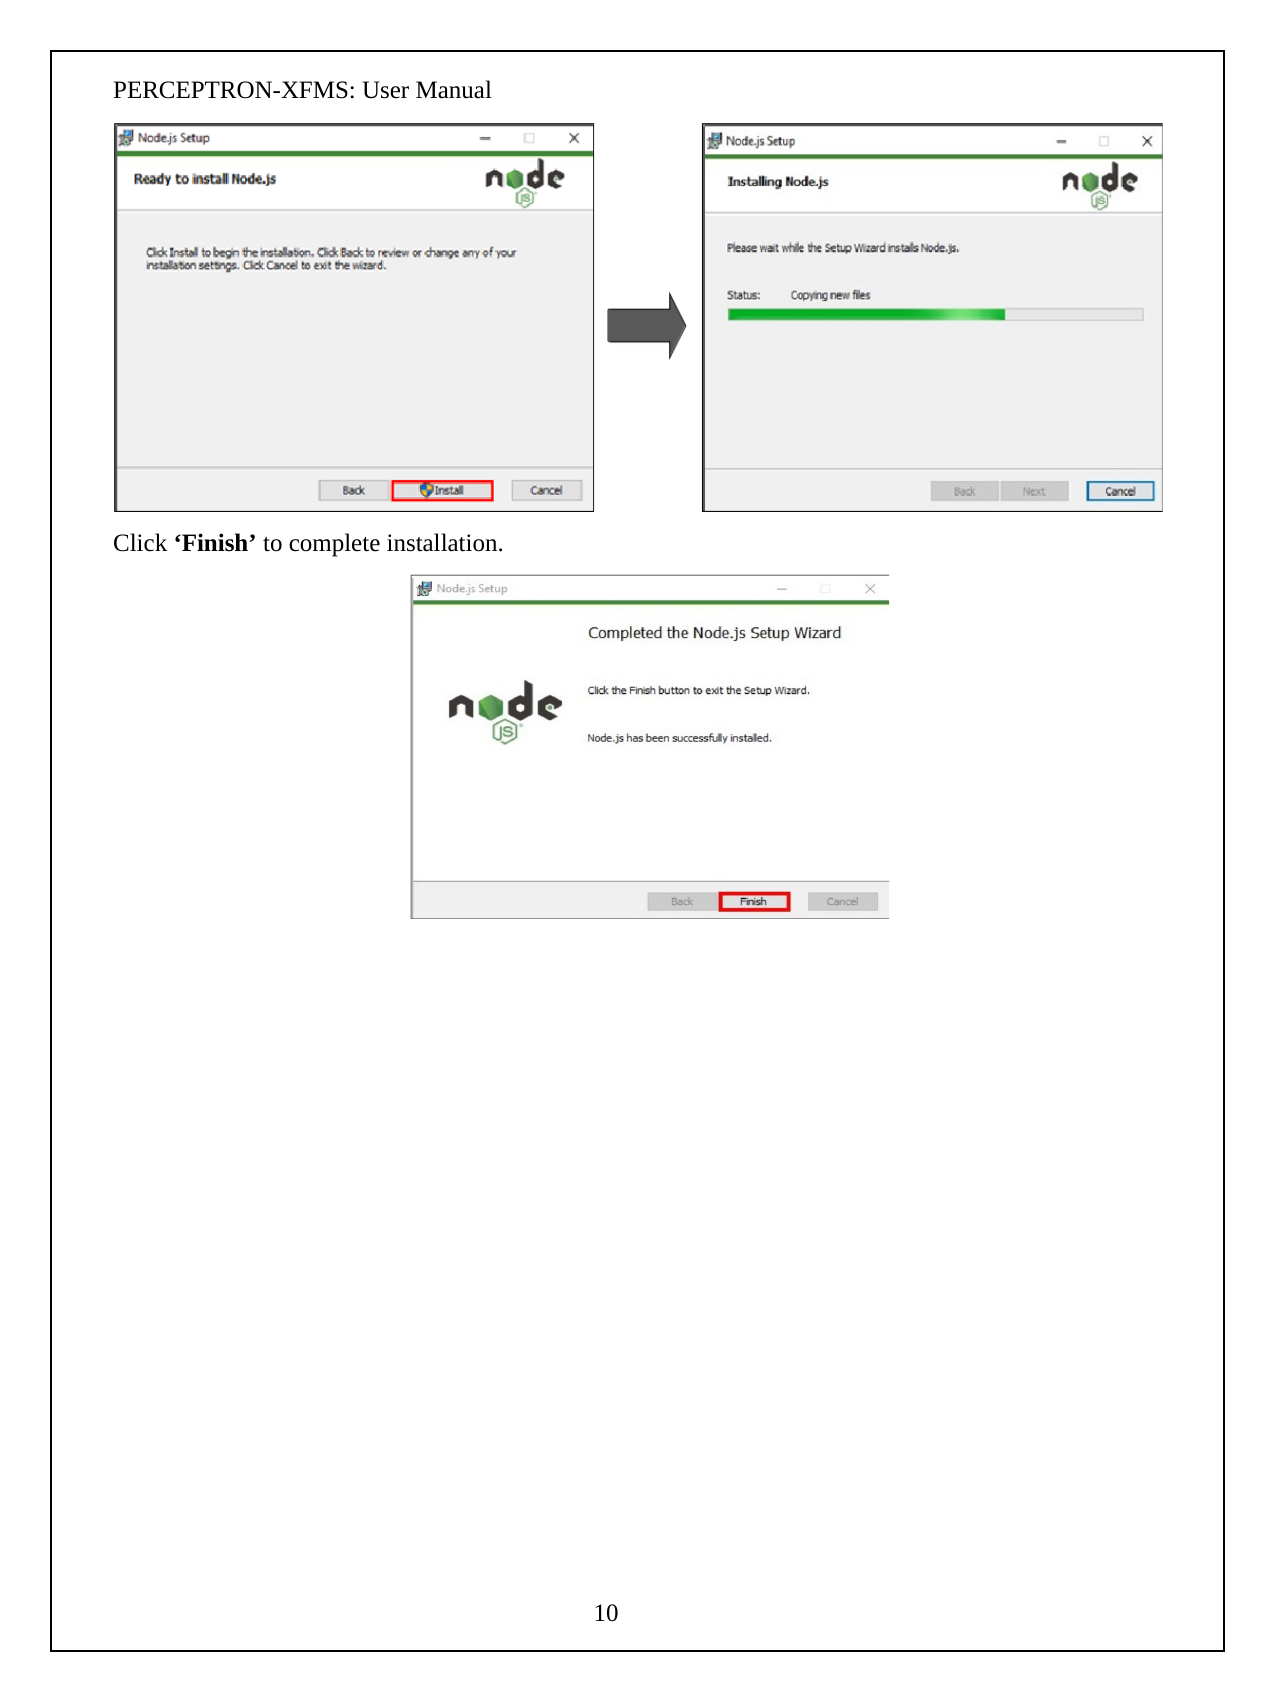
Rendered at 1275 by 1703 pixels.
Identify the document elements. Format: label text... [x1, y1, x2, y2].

text Click ‘Finish’ to complete installation. [113, 528, 1186, 557]
